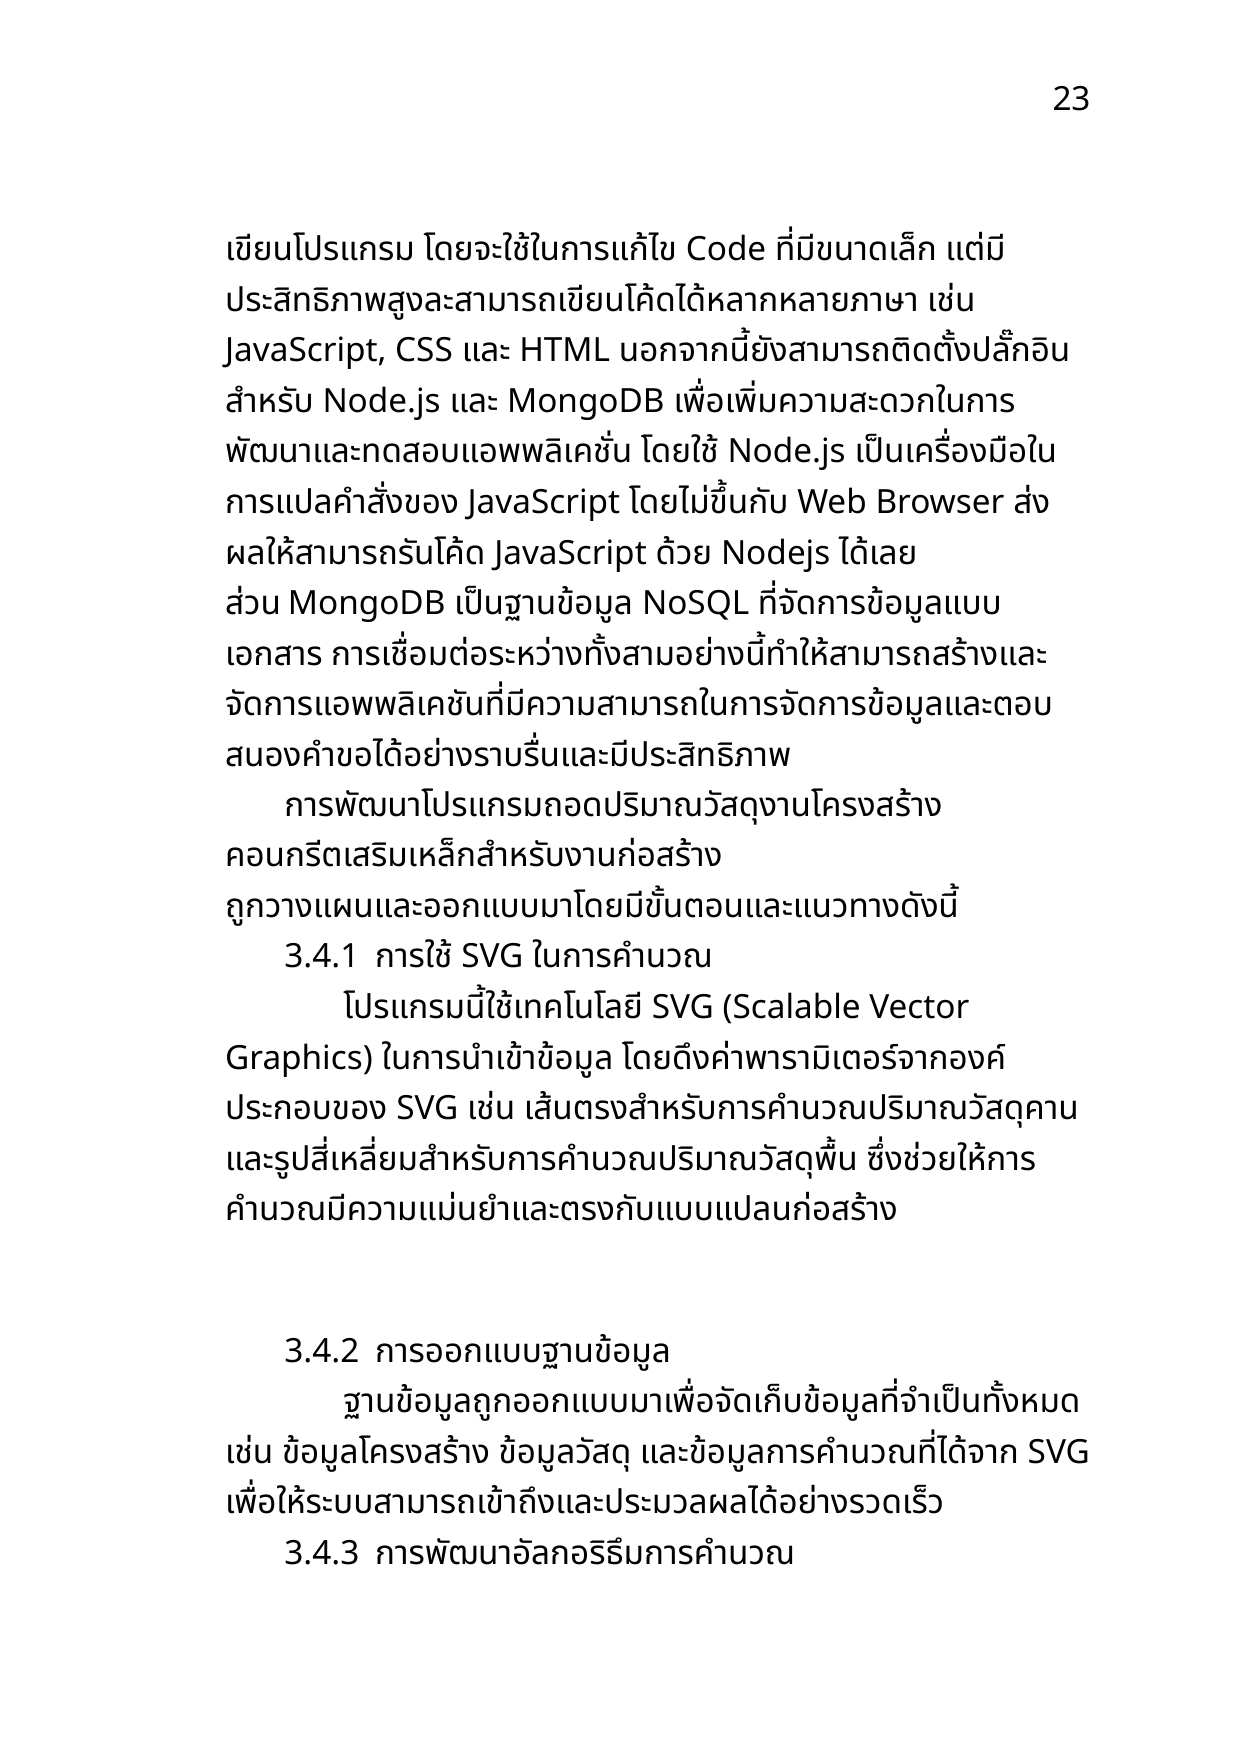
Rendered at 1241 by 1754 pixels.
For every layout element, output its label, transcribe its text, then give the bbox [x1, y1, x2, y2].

text 3.4.2 การออกแบบฐานข้อมูล [225, 1326, 1090, 1377]
text การพัฒนาโปรแกรมถอดปริมาณวัสดุงานโครงสร้างคอนกรีตเสริมเหล็กสำหรับงานก่อสร้าง [225, 781, 1090, 882]
text 3.4.1 การใช้ SVG ในการคำนวณ [225, 932, 1090, 983]
text ถูกวางแผนและออกแบบมาโดยมีขั้นตอนและแนวทางดังนี้ [225, 882, 1090, 932]
text ฐานข้อมูลถูกออกแบบมาเพื่อจัดเก็บข้อมูลที่จำเป็นทั้งหมด เช่น ข้อมูลโครงสร้าง ข้อมูลวัสดุ และข้อมูลการคำนวณที่ได้จาก SVG เพื่อให้ระบบสามารถเข้าถึงและประมวลผลได้อย่างรวดเร็ว [225, 1377, 1090, 1528]
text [225, 225, 1090, 781]
text 3.4.3 การพัฒนาอัลกอริธึมการคำนวณ [225, 1528, 1090, 1579]
text โปรแกรมนี้ใช้เทคโนโลยี SVG (Scalable Vector Graphics) ในการนำเข้าข้อมูล โดยดึงค่าพารามิเตอร์จากองค์ประกอบของ SVG เช่น เส้นตรงสำหรับการคำนวณปริมาณวัสดุคาน และรูปสี่เหลี่ยมสำหรับการคำนวณปริมาณวัสดุพื้น ซึ่งช่วยให้การคำนวณมีความแม่นยำและตรงกับแบบแปลนก่อสร้าง [225, 983, 1090, 1236]
